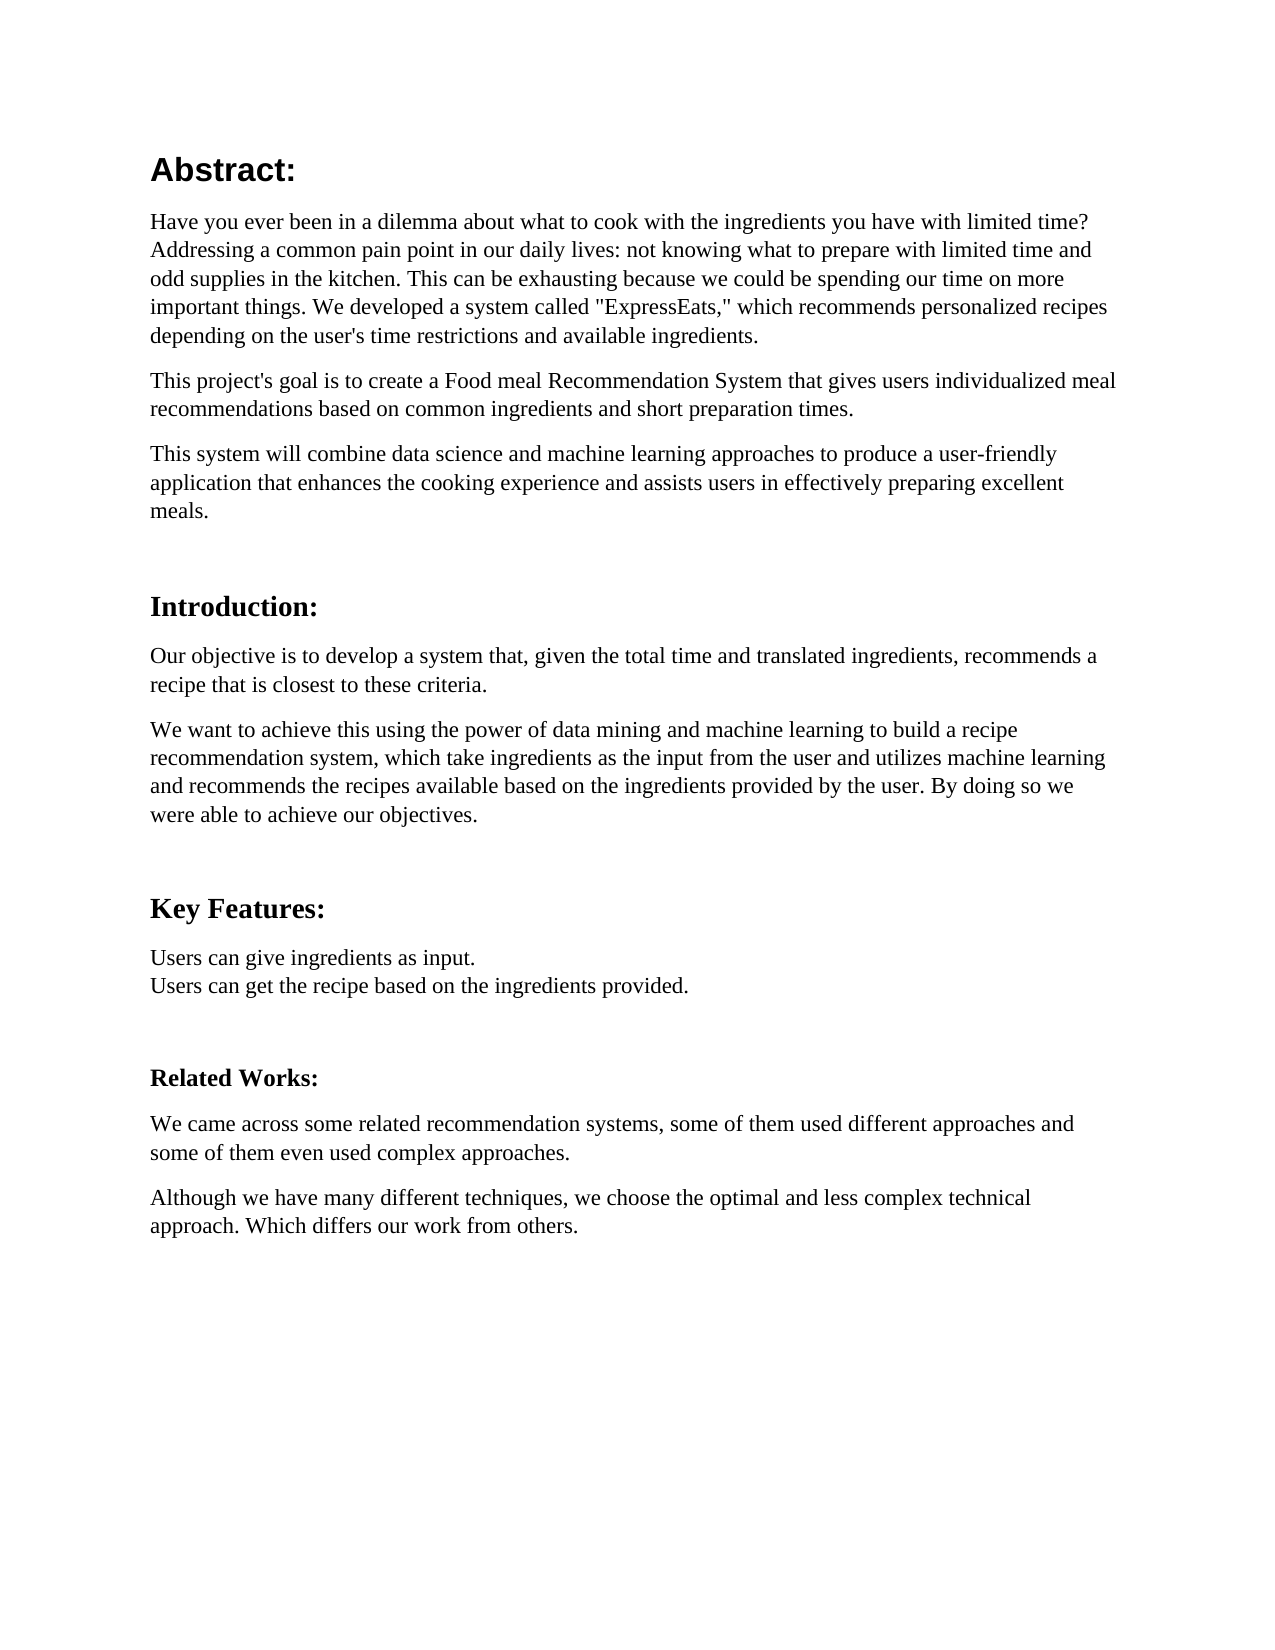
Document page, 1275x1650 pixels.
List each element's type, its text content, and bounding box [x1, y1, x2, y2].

text This system will combine data science and machine learning approaches to produce a user-friendly application that enhances the cooking experience and assists users in effectively preparing excellent meals. [150, 441, 1125, 524]
text Users can give ingredients as input. Users can get the recipe based on the ingredients provided. [150, 944, 1125, 999]
text Key Features: [150, 891, 1125, 925]
text Our objective is to develop a system that, given the total time and translated ingredients, recommends a recipe that is closest to these criteria. [150, 642, 1125, 697]
text Related Works: [150, 1063, 1125, 1091]
text We came across some related recommendation systems, some of them used different approaches and some of them even used complex approaches. [150, 1110, 1125, 1165]
text Although we have many different techniques, we choose the optimal and less complex technical approach. Which differs our work from others. [150, 1184, 1125, 1239]
text We want to achieve this using the power of data mining and machine learning to build a recipe recommendation system, which take ingredients as the input from the user and utilizes machine learning and recommends the recipes available based on the ingredients provided by the user. By doing so we were able to achieve our objectives. [150, 716, 1125, 827]
text Have you ever been in a dilemma about what to cook with the ingredients you have with limited time? Addressing a common pain point in our daily lives: not knowing what to prepare with limited time and odd supplies in the kitchen. This can be exhausting because we could be spending our time on more important things. We developed a system called "ExpressEats," which recommends personalized recipes depending on the user's time restrictions and available ingredients. [150, 208, 1125, 348]
text This project's goal is to create a Food meal Recommendation System that gives users individualized meal recommendations based on common ingredients and short preparation times. [150, 367, 1125, 422]
text Introduction: [150, 589, 1125, 623]
text Abstract: [150, 150, 1125, 188]
